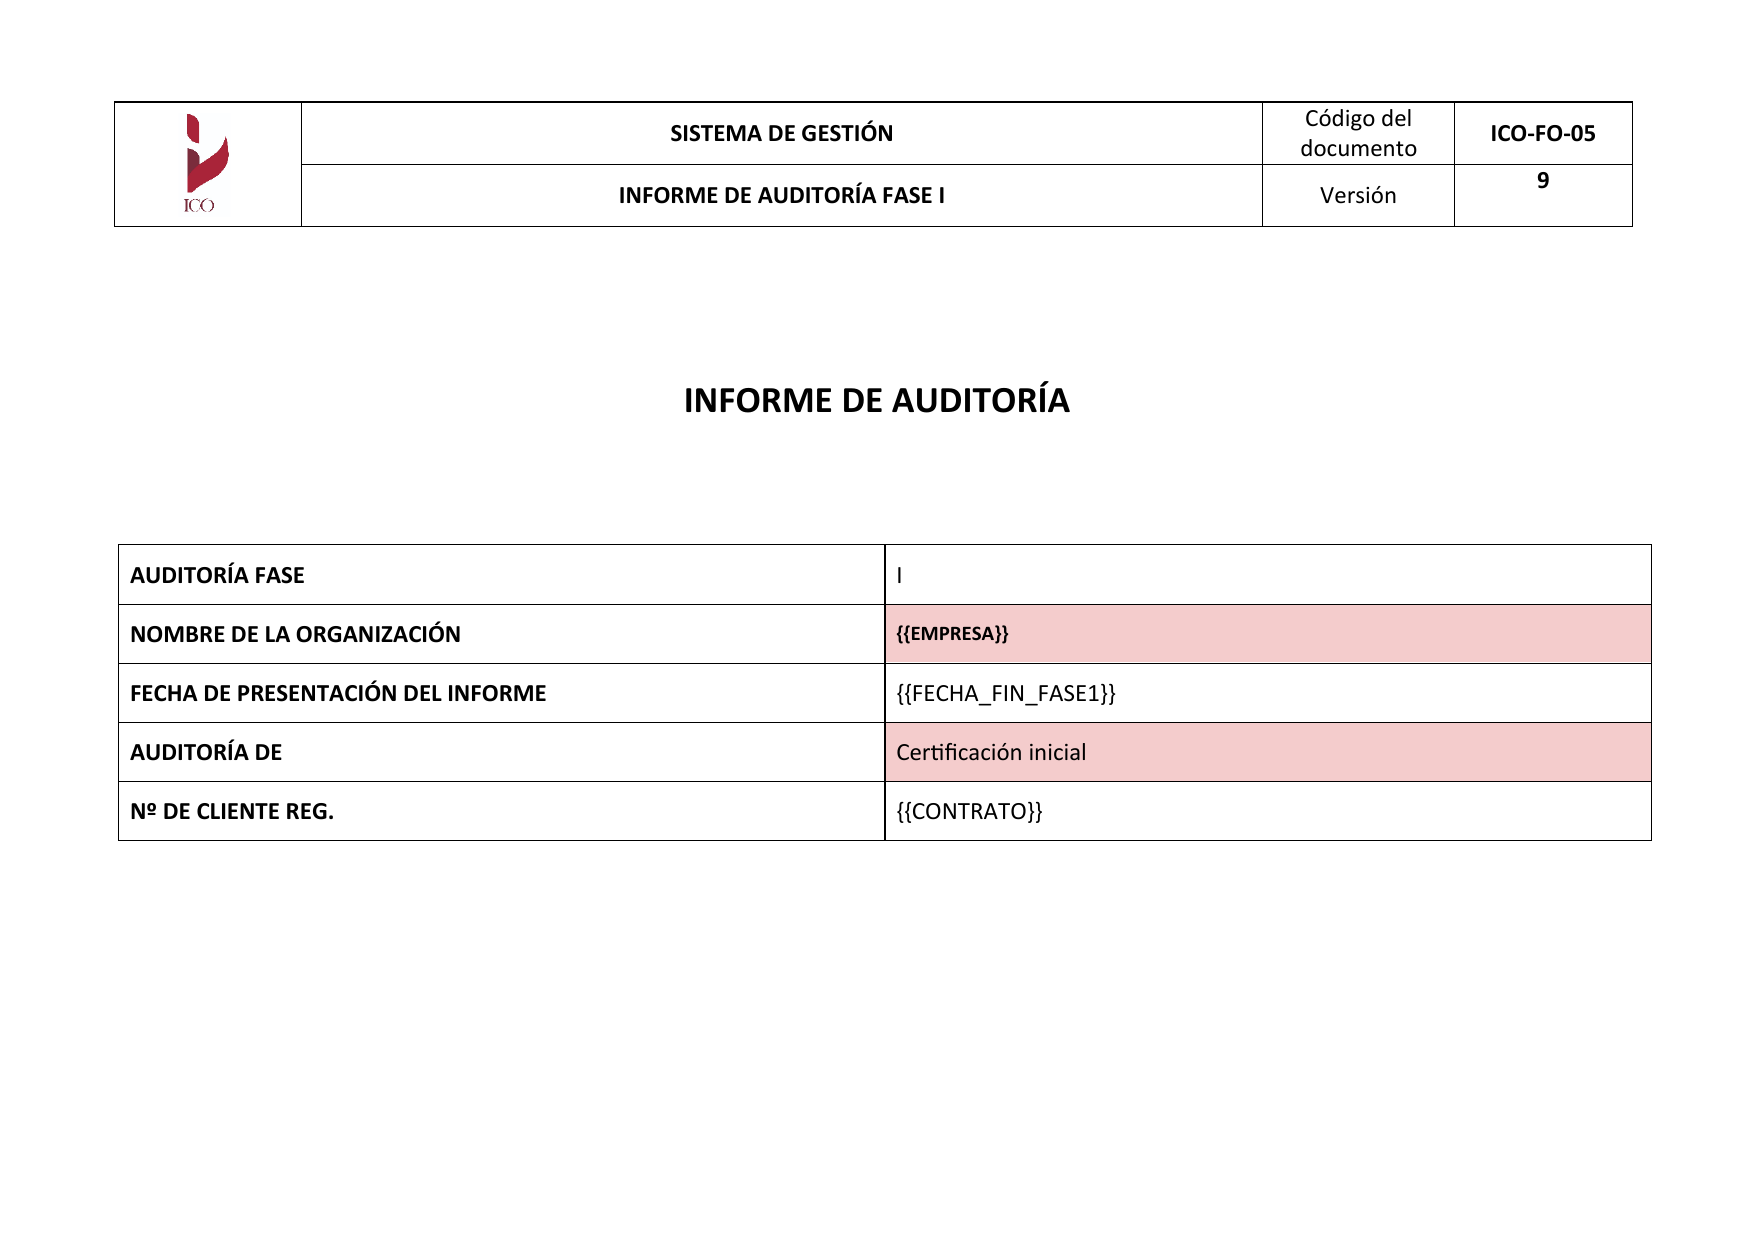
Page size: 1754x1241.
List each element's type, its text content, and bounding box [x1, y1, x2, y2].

table_cell AUDITORÍA DE [119, 723, 884, 781]
table_cell Nº DE CLIENTE REG. [119, 782, 884, 840]
table_cell Certificación inicial [886, 723, 1651, 781]
text INFORME DE AUDITORÍA [118, 376, 1636, 422]
table_cell NOMBRE DE LA ORGANIZACIÓN [119, 605, 884, 662]
table_cell {{FECHA_FIN_FASE1}} [886, 664, 1651, 722]
table_cell {{CONTRATO}} [886, 782, 1651, 840]
table_cell FECHA DE PRESENTACIÓN DEL INFORME [119, 664, 884, 722]
picture [178, 113, 231, 217]
table_cell {{EMPRESA}} [886, 605, 1651, 662]
table_header AUDITORÍA FASE [119, 545, 884, 603]
table_header I [886, 545, 1651, 603]
